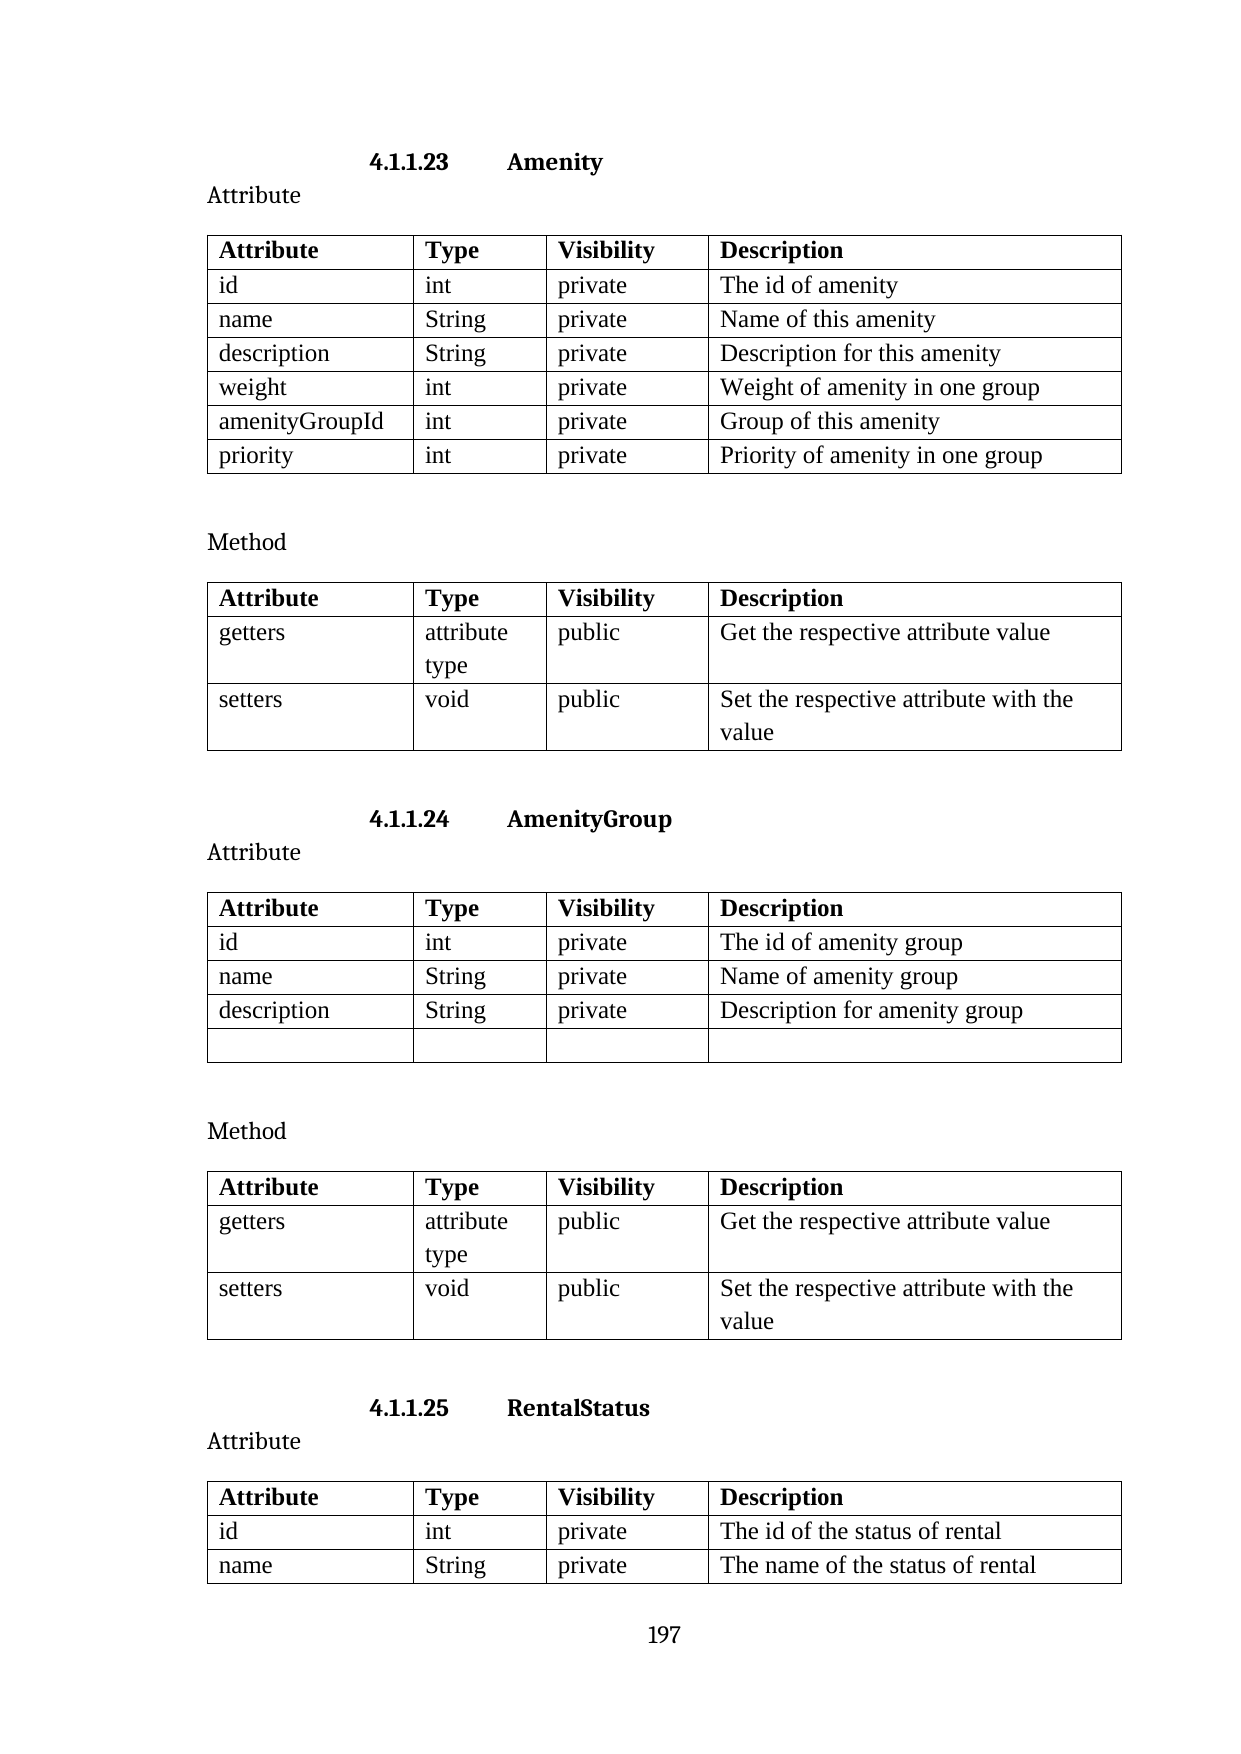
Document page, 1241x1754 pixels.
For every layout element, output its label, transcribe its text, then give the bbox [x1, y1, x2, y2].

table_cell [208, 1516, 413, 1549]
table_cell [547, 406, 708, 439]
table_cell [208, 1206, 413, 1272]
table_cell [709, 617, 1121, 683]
subtitle Amenity [369, 148, 1122, 176]
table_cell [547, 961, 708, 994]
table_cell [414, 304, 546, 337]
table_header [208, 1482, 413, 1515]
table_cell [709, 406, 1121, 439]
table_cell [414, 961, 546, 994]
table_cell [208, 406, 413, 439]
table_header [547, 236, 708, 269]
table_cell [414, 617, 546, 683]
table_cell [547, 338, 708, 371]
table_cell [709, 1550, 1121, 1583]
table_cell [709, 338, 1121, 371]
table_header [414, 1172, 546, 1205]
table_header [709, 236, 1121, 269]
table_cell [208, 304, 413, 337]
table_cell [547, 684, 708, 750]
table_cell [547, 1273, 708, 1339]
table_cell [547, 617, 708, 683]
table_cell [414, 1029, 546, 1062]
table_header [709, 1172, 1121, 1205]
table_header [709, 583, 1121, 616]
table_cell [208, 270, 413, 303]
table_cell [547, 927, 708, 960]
text Method [207, 1117, 1122, 1146]
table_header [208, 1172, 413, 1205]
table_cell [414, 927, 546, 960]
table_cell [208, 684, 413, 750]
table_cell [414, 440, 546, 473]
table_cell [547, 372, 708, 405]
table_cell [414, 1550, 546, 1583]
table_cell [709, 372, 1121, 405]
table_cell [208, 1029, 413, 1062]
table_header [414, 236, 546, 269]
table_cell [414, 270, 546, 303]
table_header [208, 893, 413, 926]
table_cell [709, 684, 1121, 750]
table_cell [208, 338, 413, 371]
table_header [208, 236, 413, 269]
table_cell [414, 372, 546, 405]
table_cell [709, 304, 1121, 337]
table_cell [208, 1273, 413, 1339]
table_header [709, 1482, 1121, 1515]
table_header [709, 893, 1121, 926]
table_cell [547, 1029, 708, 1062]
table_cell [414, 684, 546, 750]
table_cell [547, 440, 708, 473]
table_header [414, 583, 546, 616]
text Method [207, 528, 1122, 557]
subtitle AmenityGroup [369, 805, 1122, 834]
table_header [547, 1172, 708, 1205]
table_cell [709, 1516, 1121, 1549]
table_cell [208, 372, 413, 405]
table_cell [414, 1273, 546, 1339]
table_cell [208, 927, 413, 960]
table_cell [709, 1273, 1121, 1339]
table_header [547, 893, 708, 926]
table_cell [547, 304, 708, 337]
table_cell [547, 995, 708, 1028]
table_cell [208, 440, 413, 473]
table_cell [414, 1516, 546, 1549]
subtitle RentalStatus [369, 1394, 1122, 1423]
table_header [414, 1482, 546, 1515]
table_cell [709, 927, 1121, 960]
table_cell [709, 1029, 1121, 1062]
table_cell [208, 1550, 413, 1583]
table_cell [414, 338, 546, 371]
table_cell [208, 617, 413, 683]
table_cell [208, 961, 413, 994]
text Attribute [207, 1427, 1122, 1456]
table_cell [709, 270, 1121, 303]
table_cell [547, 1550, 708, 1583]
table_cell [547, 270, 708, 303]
text Attribute [207, 838, 1122, 867]
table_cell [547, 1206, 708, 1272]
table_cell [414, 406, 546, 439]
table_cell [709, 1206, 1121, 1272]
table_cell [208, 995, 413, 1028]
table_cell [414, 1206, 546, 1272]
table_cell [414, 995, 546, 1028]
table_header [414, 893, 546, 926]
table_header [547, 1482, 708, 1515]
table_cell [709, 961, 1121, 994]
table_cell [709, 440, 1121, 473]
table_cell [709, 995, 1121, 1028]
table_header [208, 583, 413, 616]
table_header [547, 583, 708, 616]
text Attribute [207, 181, 1122, 209]
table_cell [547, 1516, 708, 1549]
